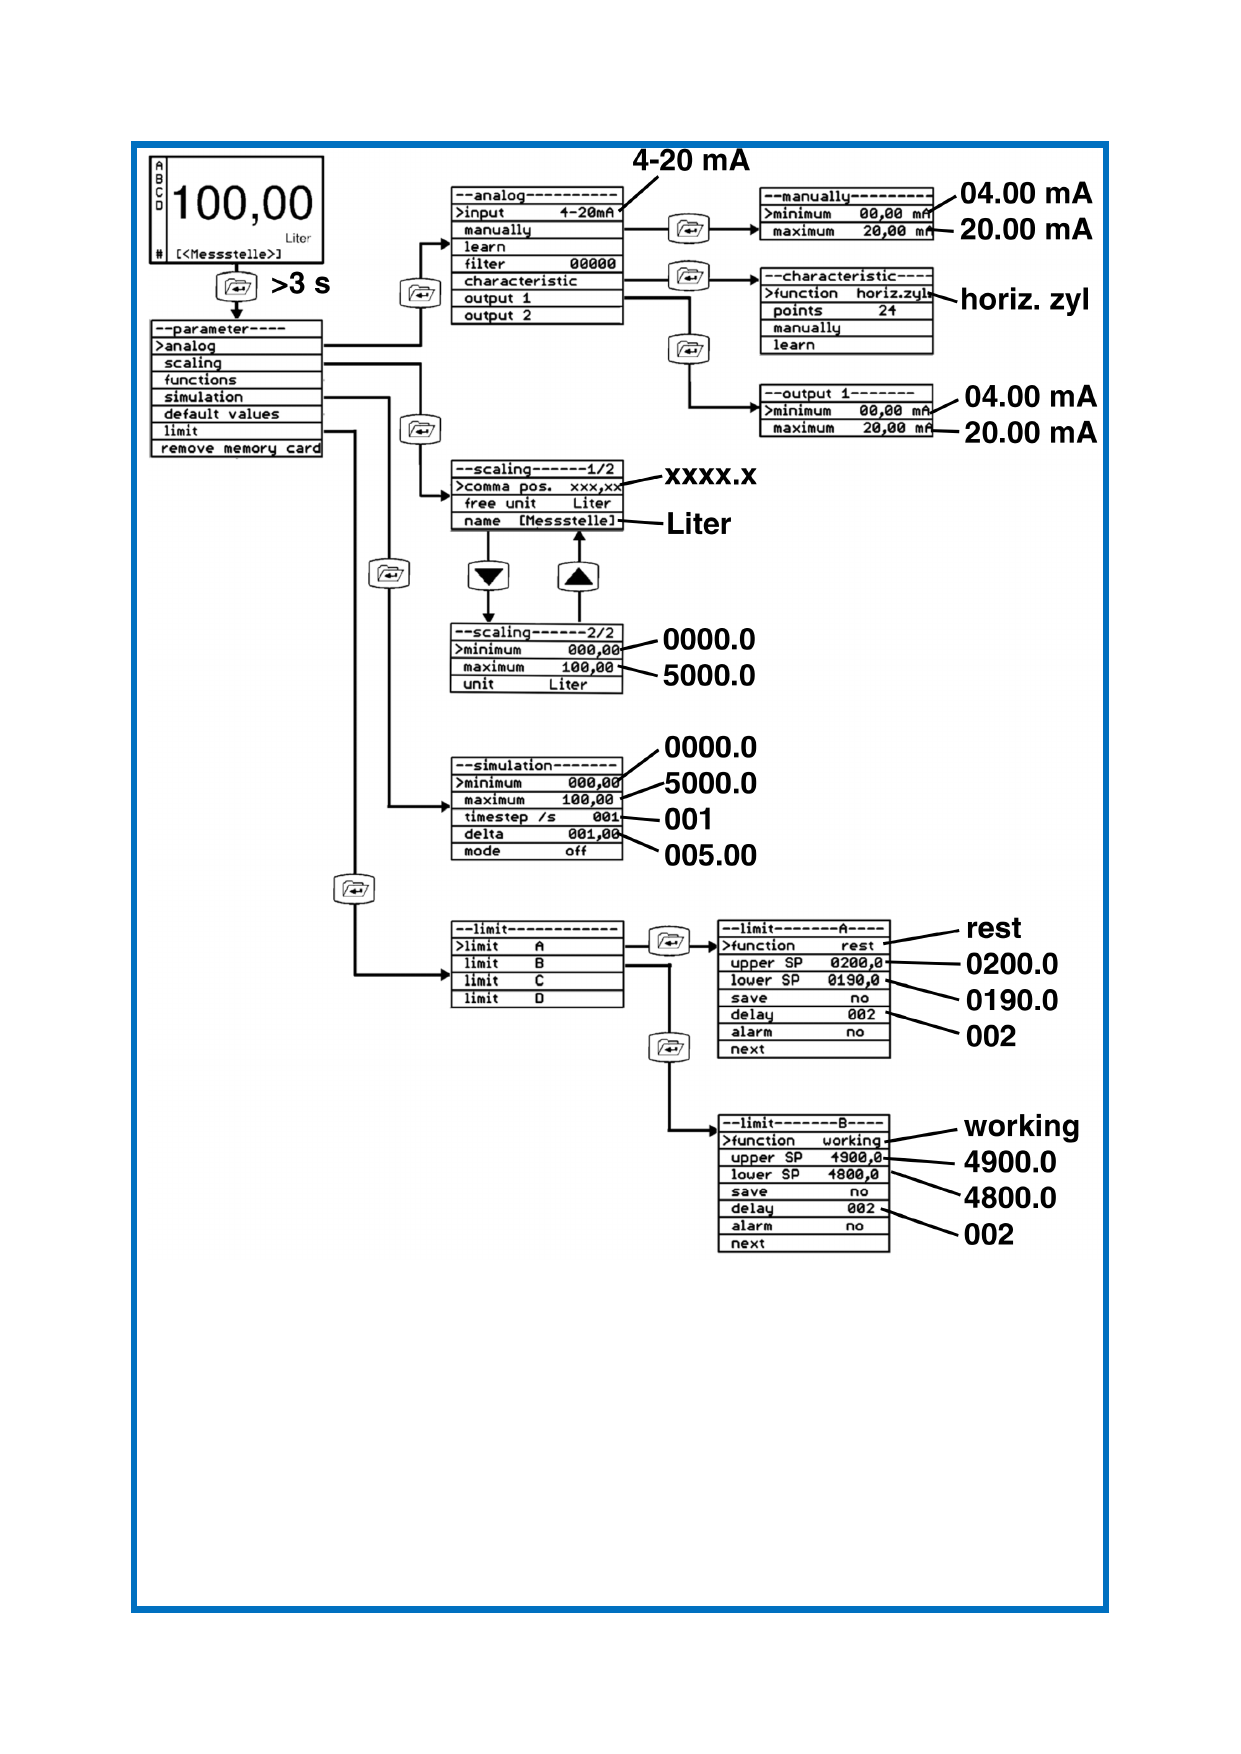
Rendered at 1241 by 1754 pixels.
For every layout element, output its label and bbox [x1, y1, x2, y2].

picture [147, 148, 1103, 1260]
